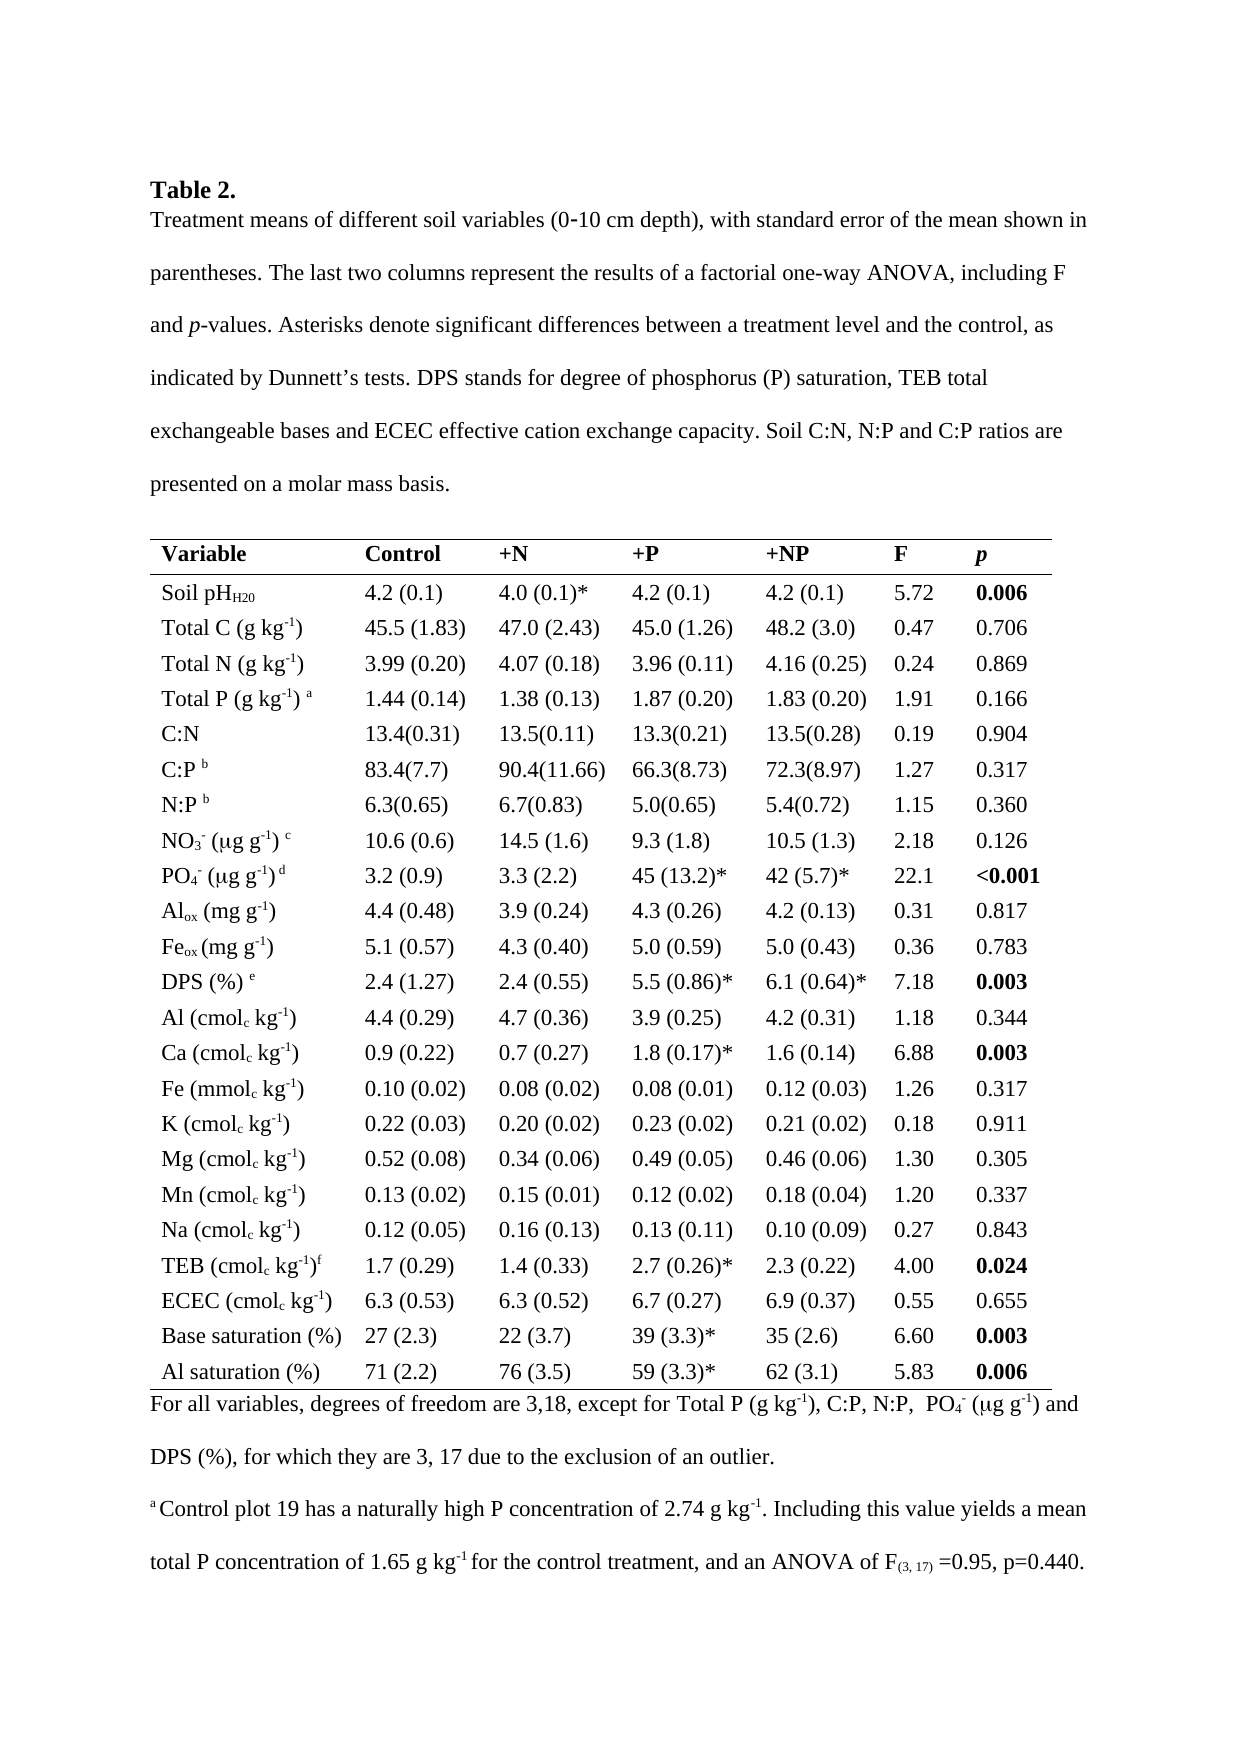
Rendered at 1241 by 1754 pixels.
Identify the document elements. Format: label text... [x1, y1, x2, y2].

table_header Variable [150, 540, 353, 574]
table_cell Soil pHH20 [150, 575, 353, 610]
table_cell 90.4(11.66) [488, 751, 621, 787]
table_cell 4.3 (0.26) [621, 893, 754, 928]
table_header +P [621, 540, 754, 574]
table_cell PO4- (g g-1) d [150, 858, 353, 893]
table_cell <0.001 [965, 858, 1052, 893]
table_cell 1.18 [883, 999, 964, 1035]
table_cell 13.5(0.28) [754, 716, 883, 751]
table_cell 0.344 [965, 999, 1052, 1035]
table_cell Ca (cmolc kg-1) [150, 1035, 353, 1070]
table_cell 1.38 (0.13) [488, 681, 621, 716]
table_cell 3.3 (2.2) [488, 858, 621, 893]
text Treatment means of different soil variables (010 cm depth), with standard error of the mean shown in parentheses. The last two columns represent the results of a factorial one-way ANOVA, including F and p-values. Asterisks denote significant differences between a treatment level and the control, as indicated by Dunnett’s tests. DPS stands for degree of phosphorus (P) saturation, TEB total exchangeable bases and ECEC effective cation exchange capacity. Soil C:N, N:P and C:P ratios are presented on a molar mass basis. [150, 206, 1090, 496]
table_cell 1.44 (0.14) [353, 681, 487, 716]
table_cell 0.19 [883, 716, 964, 751]
table_cell 10.5 (1.3) [754, 822, 883, 858]
table_cell 2.4 (1.27) [353, 964, 487, 999]
table_cell 0.166 [965, 681, 1052, 716]
text For all variables, degrees of freedom are 3,18, except for Total P (g kg-1), C:P, N:P, PO4- (g g-1) and DPS (%), for which they are 3, 17 due to the exclusion of an outlier. [150, 1390, 1090, 1469]
table_cell Feox (mg g-1) [150, 929, 353, 964]
table_cell Alox (mg g-1) [150, 893, 353, 928]
table_cell 5.72 [883, 575, 964, 610]
table_cell 0.9 (0.22) [353, 1035, 487, 1070]
table_cell C:N [150, 716, 353, 751]
table_cell 1.4 (0.33) [488, 1247, 621, 1283]
table_header +NP [754, 540, 883, 574]
table_cell 13.4(0.31) [353, 716, 487, 751]
table_cell 5.4(0.72) [754, 787, 883, 822]
table_cell 0.12 (0.03) [754, 1070, 883, 1106]
table_cell 0.13 (0.02) [353, 1176, 487, 1212]
table_cell 6.3 (0.52) [488, 1283, 621, 1318]
table_cell 0.817 [965, 893, 1052, 928]
table_cell 45 (13.2)* [621, 858, 754, 893]
table_cell 0.317 [965, 751, 1052, 787]
table_cell 4.0 (0.1)* [488, 575, 621, 610]
table_cell 1.7 (0.29) [353, 1247, 487, 1283]
table_cell 0.55 [883, 1283, 964, 1318]
table_cell 0.16 (0.13) [488, 1212, 621, 1247]
table_cell 5.0(0.65) [621, 787, 754, 822]
table_cell 5.0 (0.59) [621, 929, 754, 964]
table_cell 0.904 [965, 716, 1052, 751]
table_cell 0.23 (0.02) [621, 1106, 754, 1141]
table_cell 1.83 (0.20) [754, 681, 883, 716]
table_cell 0.706 [965, 610, 1052, 645]
table_cell 6.3 (0.53) [353, 1283, 487, 1318]
table_cell 6.60 [883, 1318, 964, 1353]
table_cell 6.1 (0.64)* [754, 964, 883, 999]
table_cell NO3- (g g-1) c [150, 822, 353, 858]
table_header +N [488, 540, 621, 574]
table_cell 27 (2.3) [353, 1318, 487, 1353]
table_cell 0.46 (0.06) [754, 1141, 883, 1176]
table_cell 1.20 [883, 1176, 964, 1212]
table_cell 3.99 (0.20) [353, 645, 487, 681]
table_cell 0.337 [965, 1176, 1052, 1212]
table_cell 22.1 [883, 858, 964, 893]
table_cell 1.87 (0.20) [621, 681, 754, 716]
table_cell 5.0 (0.43) [754, 929, 883, 964]
table_cell 0.18 [883, 1106, 964, 1141]
table_cell 48.2 (3.0) [754, 610, 883, 645]
table_cell 4.2 (0.1) [621, 575, 754, 610]
table_cell 0.34 (0.06) [488, 1141, 621, 1176]
table_cell 4.2 (0.1) [353, 575, 487, 610]
table_cell 0.18 (0.04) [754, 1176, 883, 1212]
table_cell Total N (g kg-1) [150, 645, 353, 681]
table_cell 1.91 [883, 681, 964, 716]
table_cell 66.3(8.73) [621, 751, 754, 787]
table_cell Base saturation (%) [150, 1318, 353, 1353]
table_cell 3.96 (0.11) [621, 645, 754, 681]
table_cell 5.5 (0.86)* [621, 964, 754, 999]
table_cell 2.7 (0.26)* [621, 1247, 754, 1283]
table_cell K (cmolc kg-1) [150, 1106, 353, 1141]
table_cell 1.30 [883, 1141, 964, 1176]
table_cell Total C (g kg-1) [150, 610, 353, 645]
table_cell 10.6 (0.6) [353, 822, 487, 858]
table_cell 4.16 (0.25) [754, 645, 883, 681]
table_cell 4.7 (0.36) [488, 999, 621, 1035]
table_cell 1.26 [883, 1070, 964, 1106]
table_cell 0.003 [965, 1318, 1052, 1353]
table_cell 4.4 (0.48) [353, 893, 487, 928]
table_cell 7.18 [883, 964, 964, 999]
table_cell 59 (3.3)* [621, 1354, 754, 1389]
table_cell 0.49 (0.05) [621, 1141, 754, 1176]
table_cell 5.1 (0.57) [353, 929, 487, 964]
table_cell 0.12 (0.02) [621, 1176, 754, 1212]
table_cell 4.00 [883, 1247, 964, 1283]
table_cell 76 (3.5) [488, 1354, 621, 1389]
table_cell 0.869 [965, 645, 1052, 681]
table_cell 39 (3.3)* [621, 1318, 754, 1353]
table_cell 0.10 (0.02) [353, 1070, 487, 1106]
table_cell 9.3 (1.8) [621, 822, 754, 858]
table_cell 0.003 [965, 1035, 1052, 1070]
table_cell 6.9 (0.37) [754, 1283, 883, 1318]
table_cell 2.3 (0.22) [754, 1247, 883, 1283]
table_header F [883, 540, 964, 574]
table_cell 13.5(0.11) [488, 716, 621, 751]
table_cell 0.006 [965, 1354, 1052, 1389]
table_cell 4.2 (0.1) [754, 575, 883, 610]
table_cell 1.6 (0.14) [754, 1035, 883, 1070]
table_cell 4.2 (0.31) [754, 999, 883, 1035]
table_cell 0.36 [883, 929, 964, 964]
table_header Control [353, 540, 487, 574]
table_cell DPS (%) e [150, 964, 353, 999]
table_cell 0.126 [965, 822, 1052, 858]
table_cell 5.83 [883, 1354, 964, 1389]
table_cell 0.15 (0.01) [488, 1176, 621, 1212]
table_cell 83.4(7.7) [353, 751, 487, 787]
table_cell 0.843 [965, 1212, 1052, 1247]
table_cell 0.783 [965, 929, 1052, 964]
table_cell 4.3 (0.40) [488, 929, 621, 964]
table_cell 72.3(8.97) [754, 751, 883, 787]
table_cell 13.3(0.21) [621, 716, 754, 751]
table_header p [965, 540, 1052, 574]
table_cell 0.27 [883, 1212, 964, 1247]
table_cell 0.911 [965, 1106, 1052, 1141]
table_cell 71 (2.2) [353, 1354, 487, 1389]
table_cell 47.0 (2.43) [488, 610, 621, 645]
table_cell 0.7 (0.27) [488, 1035, 621, 1070]
table_cell Al saturation (%) [150, 1354, 353, 1389]
table_cell 0.31 [883, 893, 964, 928]
table_cell 3.9 (0.24) [488, 893, 621, 928]
table_cell 1.15 [883, 787, 964, 822]
table_cell 3.2 (0.9) [353, 858, 487, 893]
table_cell 62 (3.1) [754, 1354, 883, 1389]
table_cell 0.305 [965, 1141, 1052, 1176]
table_cell 0.20 (0.02) [488, 1106, 621, 1141]
table_cell 0.003 [965, 964, 1052, 999]
table_cell 0.10 (0.09) [754, 1212, 883, 1247]
table_cell 0.13 (0.11) [621, 1212, 754, 1247]
table_cell 4.4 (0.29) [353, 999, 487, 1035]
table_cell 0.08 (0.02) [488, 1070, 621, 1106]
table_cell 45.5 (1.83) [353, 610, 487, 645]
table_cell 42 (5.7)* [754, 858, 883, 893]
table_cell 2.4 (0.55) [488, 964, 621, 999]
table_cell Total P (g kg-1) a [150, 681, 353, 716]
table_cell 14.5 (1.6) [488, 822, 621, 858]
table_cell 45.0 (1.26) [621, 610, 754, 645]
table_cell 0.655 [965, 1283, 1052, 1318]
table_cell Al (cmolc kg-1) [150, 999, 353, 1035]
table_cell N:P b [150, 787, 353, 822]
table_cell 22 (3.7) [488, 1318, 621, 1353]
table_cell 0.08 (0.01) [621, 1070, 754, 1106]
table_cell 0.21 (0.02) [754, 1106, 883, 1141]
table_cell Mg (cmolc kg-1) [150, 1141, 353, 1176]
table_cell 4.2 (0.13) [754, 893, 883, 928]
table_cell 6.88 [883, 1035, 964, 1070]
table_cell ECEC (cmolc kg-1) [150, 1283, 353, 1318]
table_cell 0.22 (0.03) [353, 1106, 487, 1141]
table_cell 6.7(0.83) [488, 787, 621, 822]
table_cell 0.360 [965, 787, 1052, 822]
table_cell 0.47 [883, 610, 964, 645]
table_cell 2.18 [883, 822, 964, 858]
table_cell 3.9 (0.25) [621, 999, 754, 1035]
table_cell Mn (cmolc kg-1) [150, 1176, 353, 1212]
text a Control plot 19 has a naturally high P concentration of 2.74 g kg-1. Including this value yields a mean total P concentration of 1.65 g kg-1 for the control treatment, and an ANOVA of F(3, 17) =0.95, p=0.440. [150, 1495, 1090, 1574]
table_cell 0.52 (0.08) [353, 1141, 487, 1176]
table_cell TEB (cmolc kg-1)f [150, 1247, 353, 1283]
table_cell 1.27 [883, 751, 964, 787]
table_cell 0.024 [965, 1247, 1052, 1283]
table_cell Fe (mmolc kg-1) [150, 1070, 353, 1106]
table_cell 35 (2.6) [754, 1318, 883, 1353]
table_cell 0.24 [883, 645, 964, 681]
table_cell 0.12 (0.05) [353, 1212, 487, 1247]
table_cell 1.8 (0.17)* [621, 1035, 754, 1070]
table_cell Na (cmolc kg-1) [150, 1212, 353, 1247]
subtitle Table 2. [150, 175, 1090, 204]
table_cell 6.7 (0.27) [621, 1283, 754, 1318]
table_cell C:P b [150, 751, 353, 787]
table_cell 0.317 [965, 1070, 1052, 1106]
table_cell 6.3(0.65) [353, 787, 487, 822]
table_cell 4.07 (0.18) [488, 645, 621, 681]
table_cell 0.006 [965, 575, 1052, 610]
